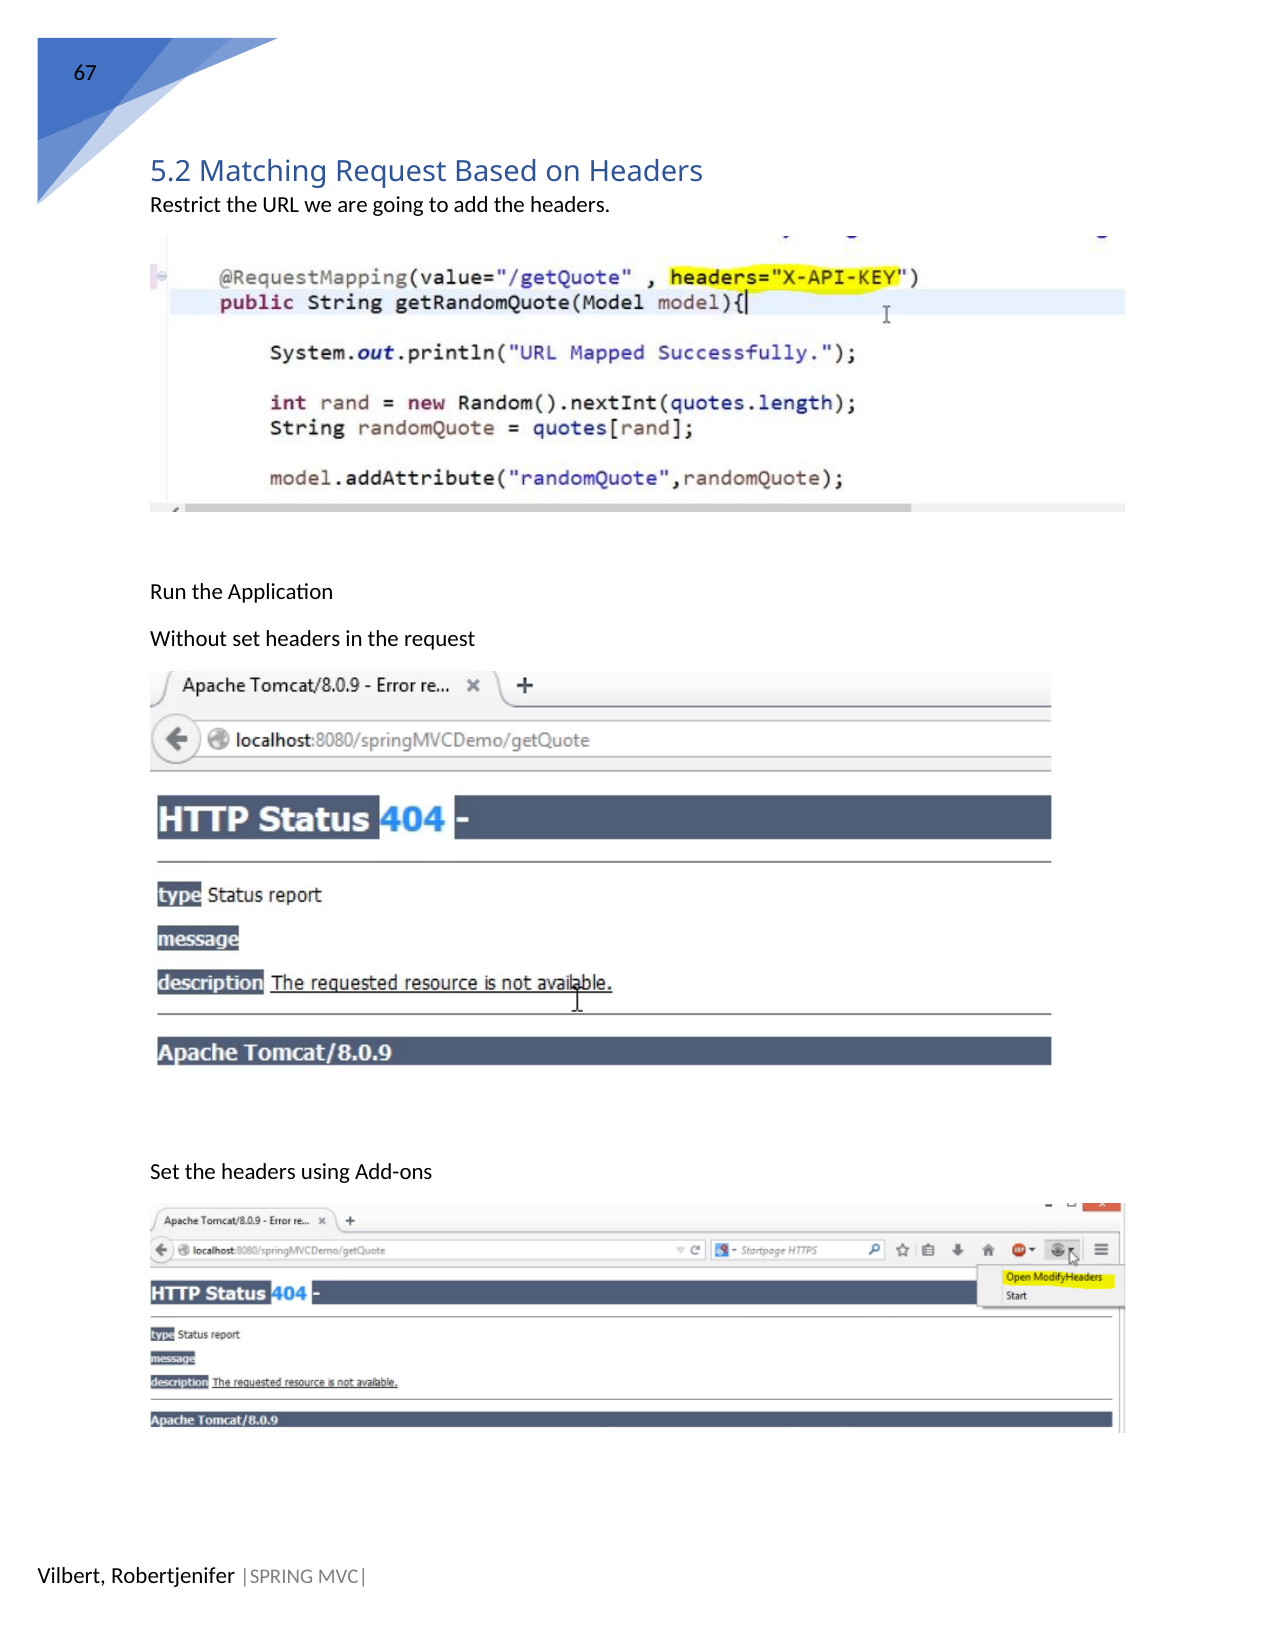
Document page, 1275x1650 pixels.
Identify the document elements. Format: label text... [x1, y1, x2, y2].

text Restrict the URL we are going to add the headers. [150, 190, 1125, 218]
picture [150, 671, 1052, 1092]
subtitle 5.2 Matching Request Based on Headers [150, 150, 1125, 190]
text Set the headers using Add-ons [150, 1157, 1125, 1185]
picture [150, 236, 1125, 512]
text Run the Application [150, 577, 1125, 605]
picture [150, 1203, 1125, 1433]
text Without set headers in the request [150, 624, 1125, 652]
picture [37, 37, 279, 206]
